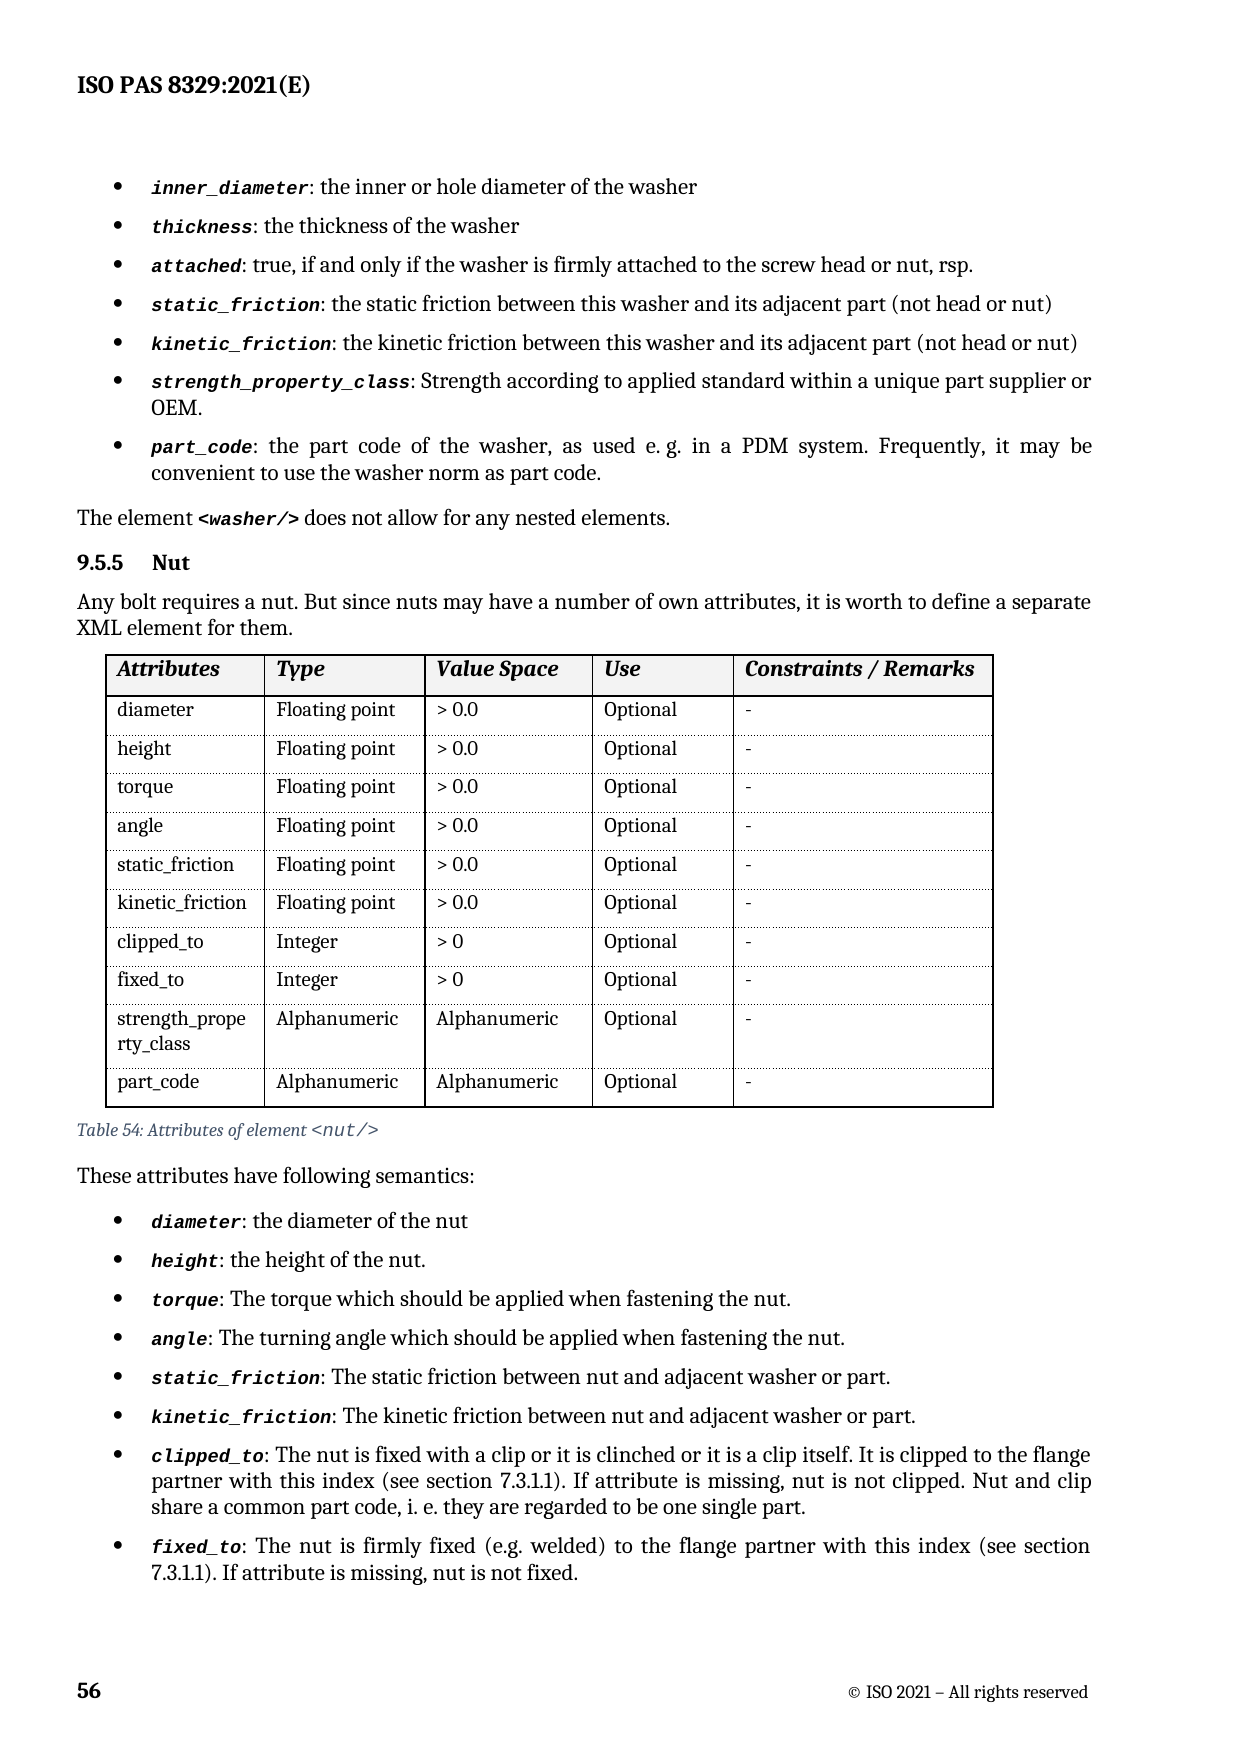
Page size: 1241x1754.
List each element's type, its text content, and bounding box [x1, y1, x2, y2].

list strength_property_class: Strength according to applied standard within a unique part supplier or OEM. [114, 368, 1092, 421]
text Table 54: Attributes of element <nut/> [77, 1120, 1092, 1142]
list thickness: the thickness of the washer [114, 213, 1092, 239]
list torque: The torque which should be applied when fastening the nut. [114, 1286, 1092, 1312]
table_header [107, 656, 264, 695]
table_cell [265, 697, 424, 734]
list kinetic_friction: The kinetic friction between nut and adjacent washer or part. [114, 1403, 1092, 1429]
list clipped_to: The nut is fixed with a clip or it is clinched or it is a clip itself. It is clipped to the flange partner with this index (see section 7.3.1.1). If attribute is missing, nut is not clipped. Nut and clip share a common part code, i. e. they are regarded to be one single part. [114, 1441, 1092, 1521]
list fixed_to: The nut is firmly fixed (e.g. welded) to the flange partner with this index (see section 7.3.1.1). If attribute is missing, nut is not fixed. [114, 1533, 1092, 1586]
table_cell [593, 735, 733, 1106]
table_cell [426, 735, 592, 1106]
text Any bolt requires a nut. But since nuts may have a number of own attributes, it is worth to define a separate XML element for them. [77, 589, 1092, 641]
text These attributes have following semantics: [77, 1163, 1092, 1189]
list attached: true, if and only if the washer is firmly attached to the screw head or nut, rsp. [114, 252, 1092, 278]
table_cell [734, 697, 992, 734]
list static_friction: the static friction between this washer and its adjacent part (not head or nut) [114, 290, 1092, 317]
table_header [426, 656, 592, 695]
list inner_diameter: the inner or hole diameter of the washer [114, 174, 1092, 200]
list static_friction: The static friction between nut and adjacent washer or part. [114, 1364, 1092, 1390]
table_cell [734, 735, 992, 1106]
list part_code: the part code of the washer, as used e. g. in a PDM system. Frequently, it may be convenient to use the washer norm as part code. [114, 433, 1092, 486]
text The element <washer/> does not allow for any nested elements. [77, 505, 1092, 531]
subtitle Nut [77, 550, 1092, 576]
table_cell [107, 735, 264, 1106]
list diameter: the diameter of the nut [114, 1208, 1092, 1235]
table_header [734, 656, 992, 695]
list kinetic_friction: the kinetic friction between this washer and its adjacent part (not head or nut) [114, 329, 1092, 356]
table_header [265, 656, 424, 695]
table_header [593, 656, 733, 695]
list height: the height of the nut. [114, 1247, 1092, 1273]
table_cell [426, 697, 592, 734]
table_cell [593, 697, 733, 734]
list angle: The turning angle which should be applied when fastening the nut. [114, 1325, 1092, 1351]
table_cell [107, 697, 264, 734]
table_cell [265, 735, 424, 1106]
